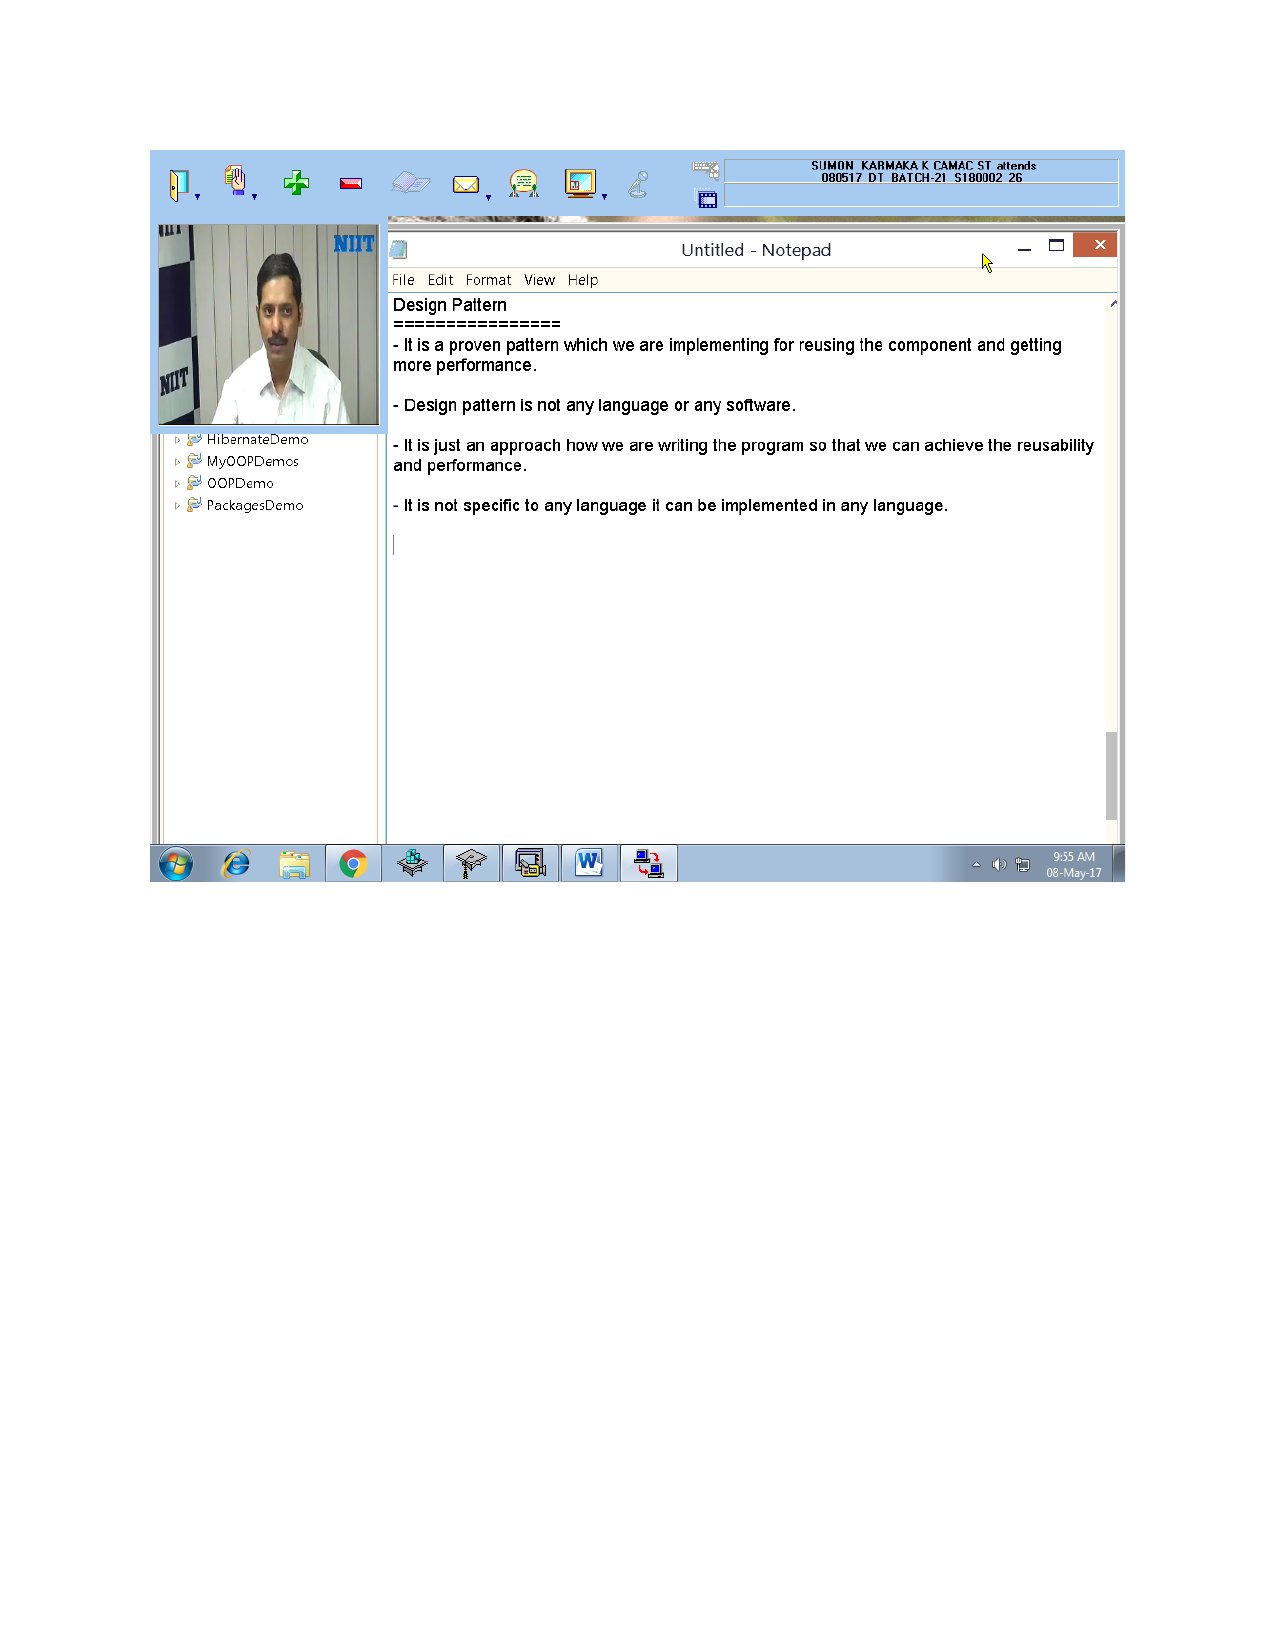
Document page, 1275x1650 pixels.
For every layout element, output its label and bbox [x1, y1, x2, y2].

picture [150, 150, 1125, 882]
